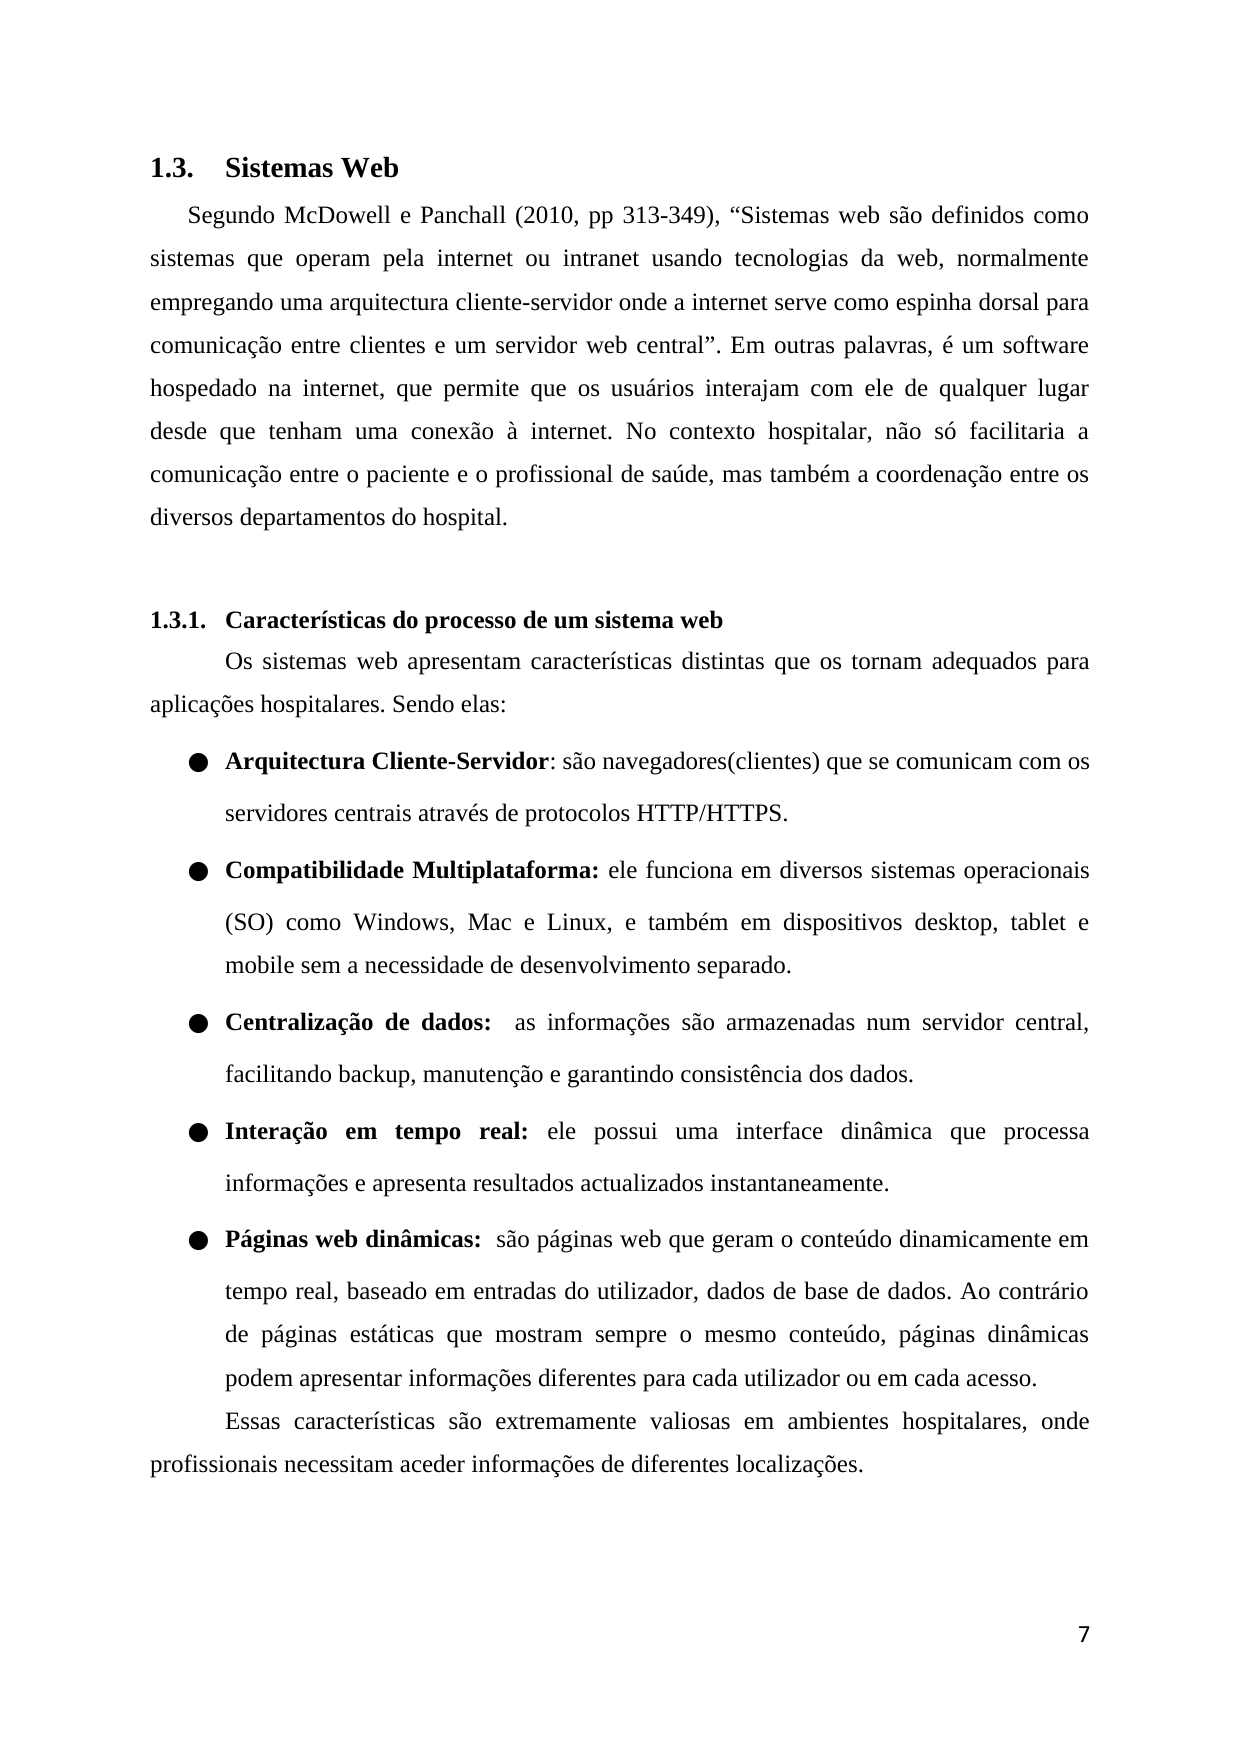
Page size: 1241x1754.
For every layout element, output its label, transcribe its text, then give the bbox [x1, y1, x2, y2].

text Segundo McDowell e Panchall (2010, pp 313-349), “Sistemas web são definidos como sistemas que operam pela internet ou intranet usando tecnologias da web, normalmente empregando uma arquitectura cliente-servidor onde a internet serve como espinha dorsal para comunicação entre clientes e um servidor web central”. Em outras palavras, é um software hospedado na internet, que permite que os usuários interajam com ele de qualquer lugar desde que tenham uma conexão à internet. No contexto hospitalar, não só facilitaria a comunicação entre o paciente e o profissional de saúde, mas também a coordenação entre os diversos departamentos do hospital. [150, 200, 1090, 531]
list Páginas web dinâmicas: são páginas web que geram o conteúdo dinamicamente em tempo real, baseado em entradas do utilizador, dados de base de dados. Ao contrário de páginas estáticas que mostram sempre o mesmo conteúdo, páginas dinâmicas podem apresentar informações diferentes para cada utilizador ou em cada acesso. [187, 1211, 1090, 1391]
list Compatibilidade Multiplataforma: ele funciona em diversos sistemas operacionais (SO) como Windows, Mac e Linux, e também em dispositivos desktop, tablet e mobile sem a necessidade de desenvolvimento separado. [187, 841, 1090, 979]
text Os sistemas web apresentam características distintas que os tornam adequados para aplicações hospitalares. Sendo elas: [150, 646, 1090, 718]
list Arquitectura Cliente-Servidor: são navegadores(clientes) que se comunicam com os servidores centrais através de protocolos HTTP/HTTPS. [187, 733, 1090, 827]
list Centralização de dados: as informações são armazenadas num servidor central, facilitando backup, manutenção e garantindo consistência dos dados. [187, 993, 1090, 1088]
list Interação em tempo real: ele possui uma interface dinâmica que processa informações e apresenta resultados actualizados instantaneamente. [187, 1102, 1090, 1196]
subtitle Sistemas Web [150, 150, 1090, 183]
text Essas características são extremamente valiosas em ambientes hospitalares, onde profissionais necessitam aceder informações de diferentes localizações. [150, 1406, 1090, 1478]
subtitle 1.3.1. Características do processo de um sistema web [150, 605, 1090, 634]
